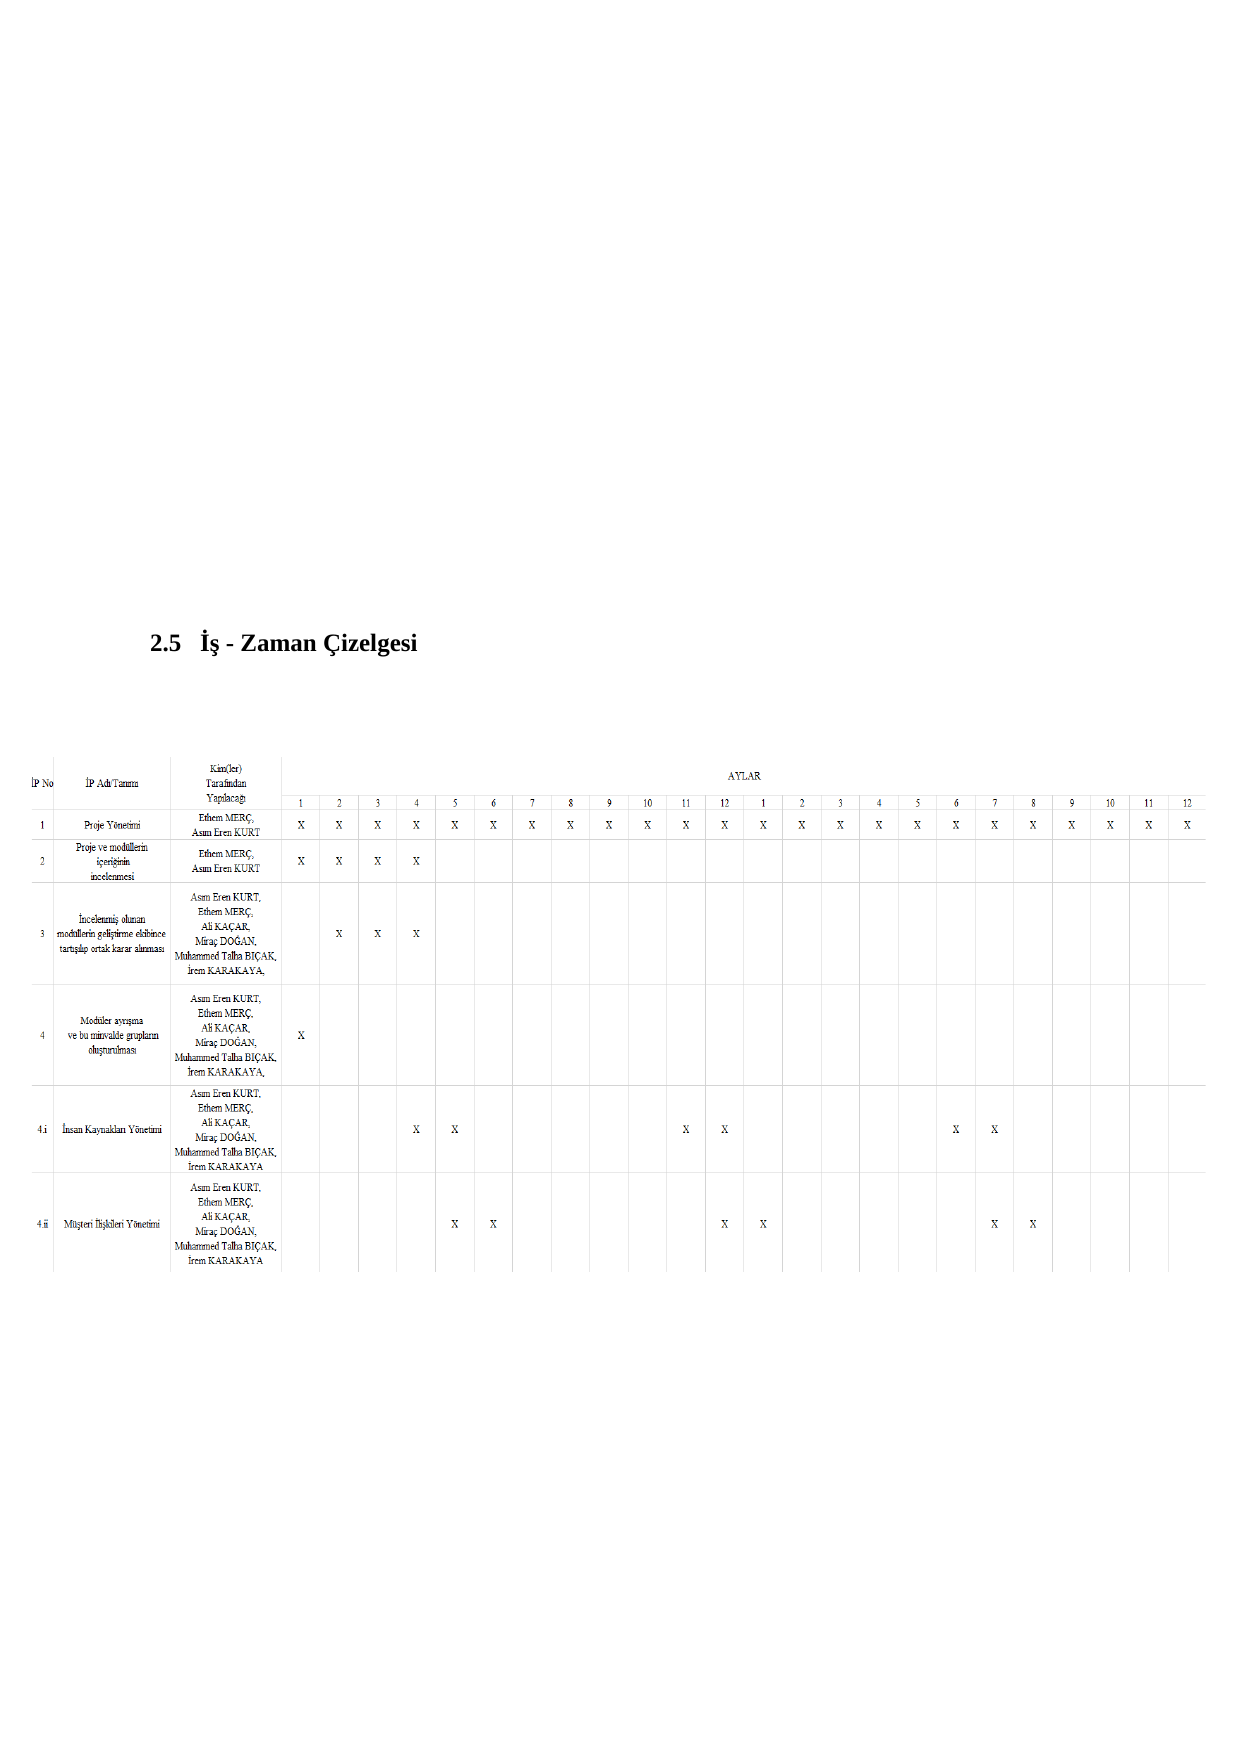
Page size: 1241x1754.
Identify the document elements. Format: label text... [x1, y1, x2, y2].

picture [31, 757, 1206, 1272]
list İş - Zaman Çizelgesi [150, 628, 1090, 657]
